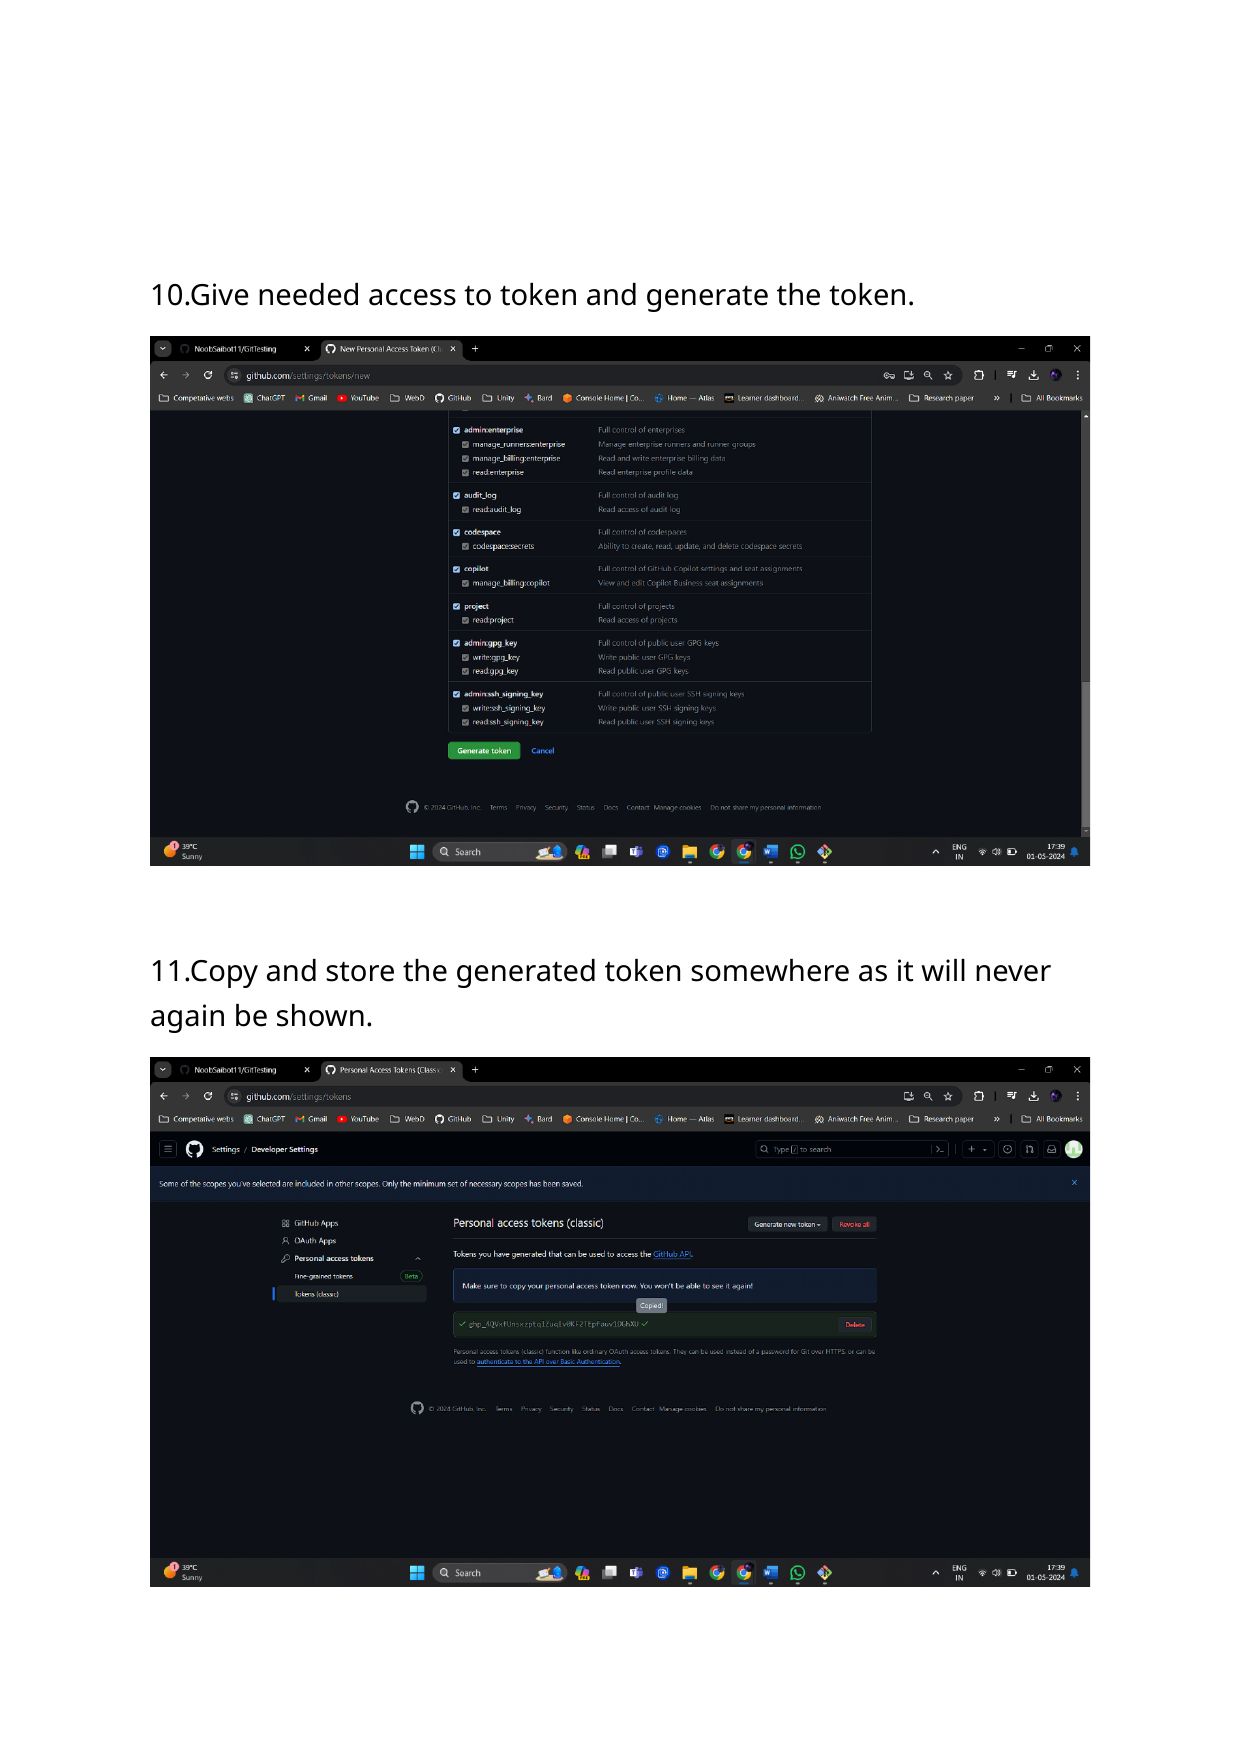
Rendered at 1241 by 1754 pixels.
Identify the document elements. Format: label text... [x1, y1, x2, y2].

text 10.Give needed access to token and generate the token. [150, 274, 1090, 314]
picture [150, 1057, 1091, 1587]
text 11.Copy and store the generated token somewhere as it will never again be shown. [150, 950, 1090, 1035]
picture [150, 336, 1091, 866]
